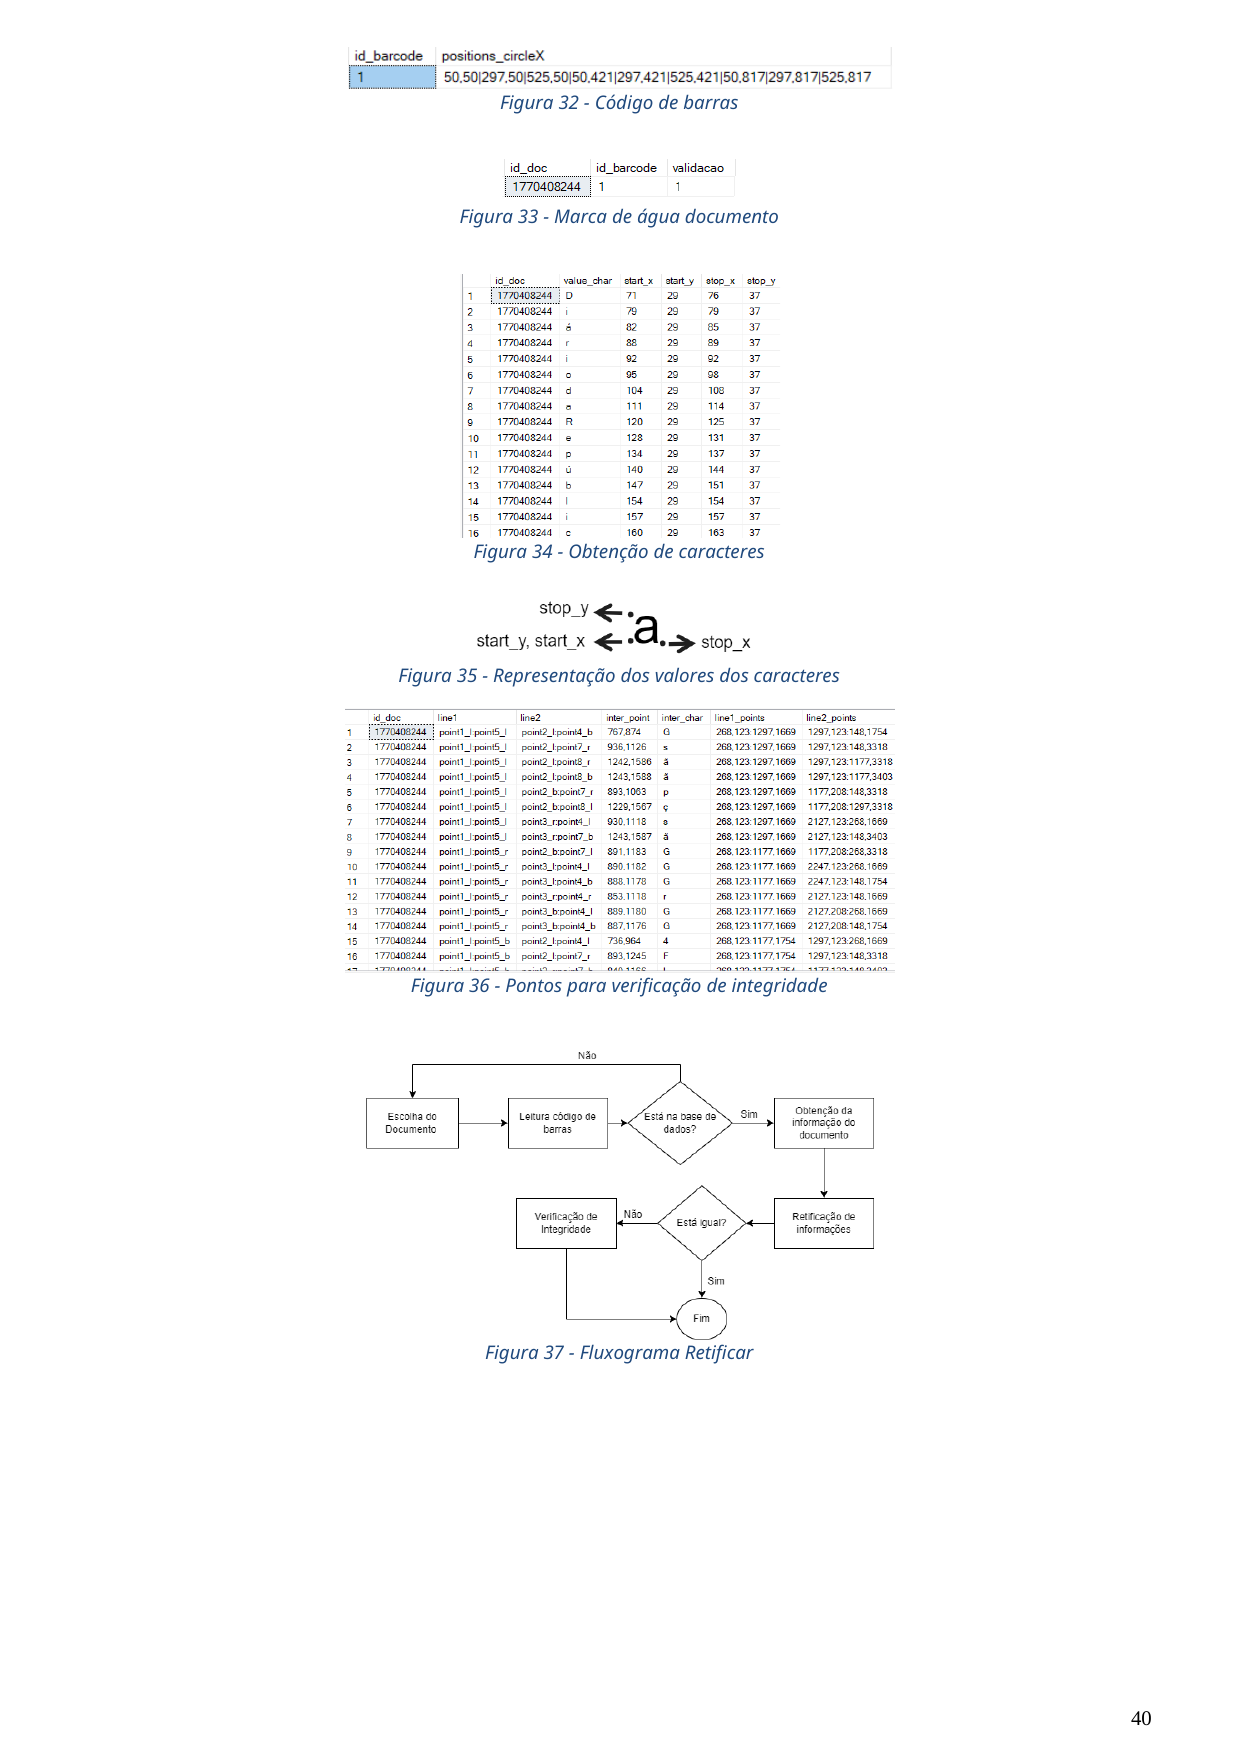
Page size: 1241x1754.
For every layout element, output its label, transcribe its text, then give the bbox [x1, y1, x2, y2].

picture [460, 274, 780, 538]
text Figura 33 - Marca de água documento [89, 204, 1152, 229]
text Figura 37 - Fluxograma Retificar [89, 1339, 1152, 1365]
picture [345, 708, 895, 973]
text Figura 35 - Representação dos valores dos caracteres [89, 663, 1152, 688]
picture [348, 47, 893, 90]
text Figura 32 - Código de barras [89, 89, 1152, 115]
picture [502, 159, 738, 204]
picture [366, 1043, 874, 1340]
picture [464, 584, 776, 663]
text Figura 36 - Pontos para verificação de integridade [89, 973, 1152, 998]
text Figura 34 - Obtenção de caracteres [89, 538, 1152, 563]
